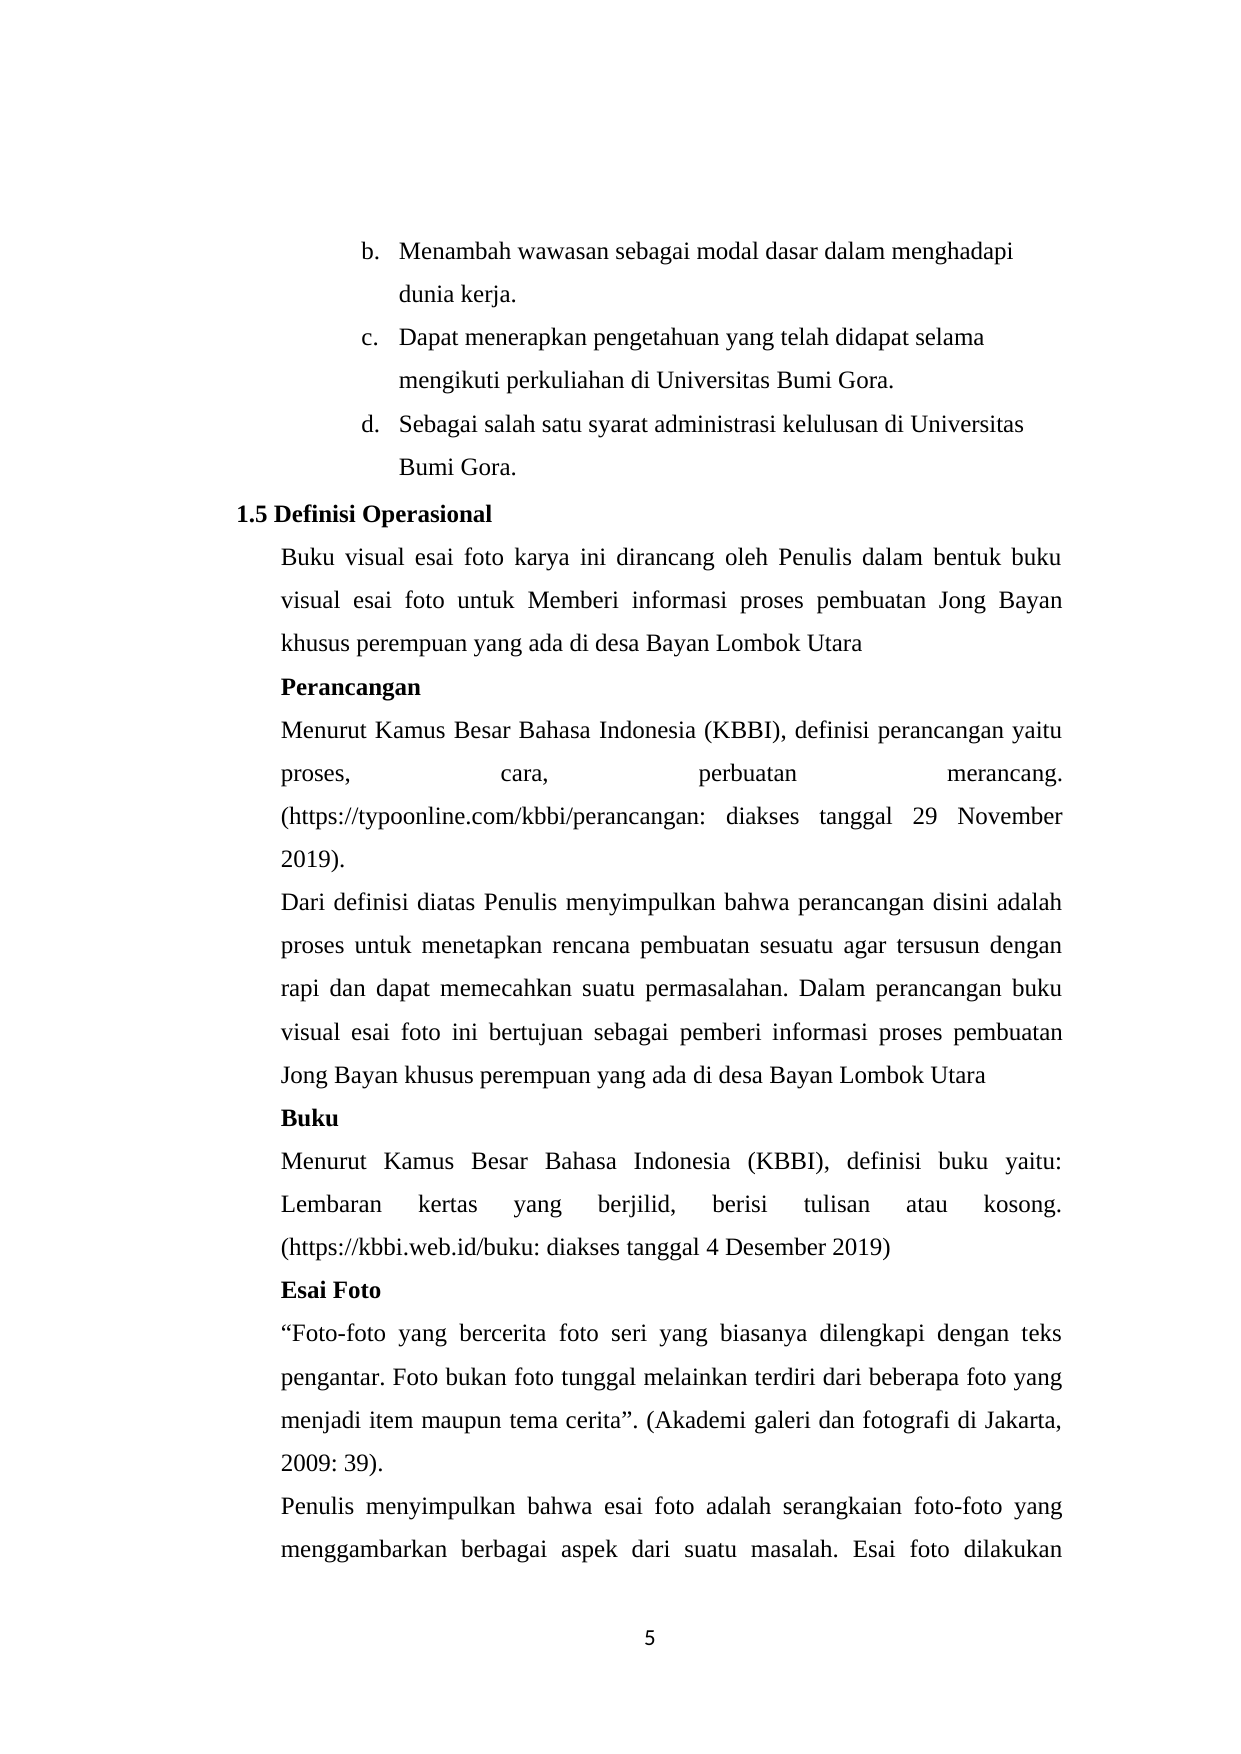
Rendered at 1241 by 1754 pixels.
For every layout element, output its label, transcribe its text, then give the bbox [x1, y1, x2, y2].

text Menurut Kamus Besar Bahasa Indonesia (KBBI), definisi buku yaitu: Lembaran kertas yang berjilid, berisi tulisan atau kosong. (https://kbbi.web.id/buku: diakses tanggal 4 Desember 2019) [281, 1146, 1063, 1261]
text Dari definisi diatas Penulis menyimpulkan bahwa perancangan disini adalah proses untuk menetapkan rencana pembuatan sesuatu agar tersusun dengan rapi dan dapat memecahkan suatu permasalahan. Dalam perancangan buku visual esai foto ini bertujuan sebagai pemberi informasi proses pembuatan Jong Bayan khusus perempuan yang ada di desa Bayan Lombok Utara [281, 887, 1063, 1088]
text Perancangan [281, 672, 1063, 700]
text Buku visual esai foto karya ini dirancang oleh Penulis dalam bentuk buku visual esai foto untuk Memberi informasi proses pembuatan Jong Bayan khusus perempuan yang ada di desa Bayan Lombok Utara [281, 542, 1063, 657]
subtitle Definisi Operasional [236, 499, 1063, 528]
text “Foto-foto yang bercerita foto seri yang biasanya dilengkapi dengan teks pengantar. Foto bukan foto tunggal melainkan terdiri dari beberapa foto yang menjadi item maupun tema cerita”. (Akademi galeri dan fotografi di Jakarta, 2009: 39). [281, 1318, 1063, 1477]
list Sebagai salah satu syarat administrasi kelulusan di Universitas Bumi Gora. [361, 409, 1063, 481]
text Menurut Kamus Besar Bahasa Indonesia (KBBI), definisi perancangan yaitu proses, cara, perbuatan merancang. (https://typoonline.com/kbbi/perancangan: diakses tanggal 29 November 2019). [281, 715, 1063, 873]
text Esai Foto [281, 1275, 1063, 1304]
text Buku [281, 1103, 1063, 1132]
list Dapat menerapkan pengetahuan yang telah didapat selama mengikuti perkuliahan di Universitas Bumi Gora. [361, 322, 1063, 394]
list Menambah wawasan sebagai modal dasar dalam menghadapi dunia kerja. [361, 236, 1063, 308]
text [281, 1491, 1063, 1563]
